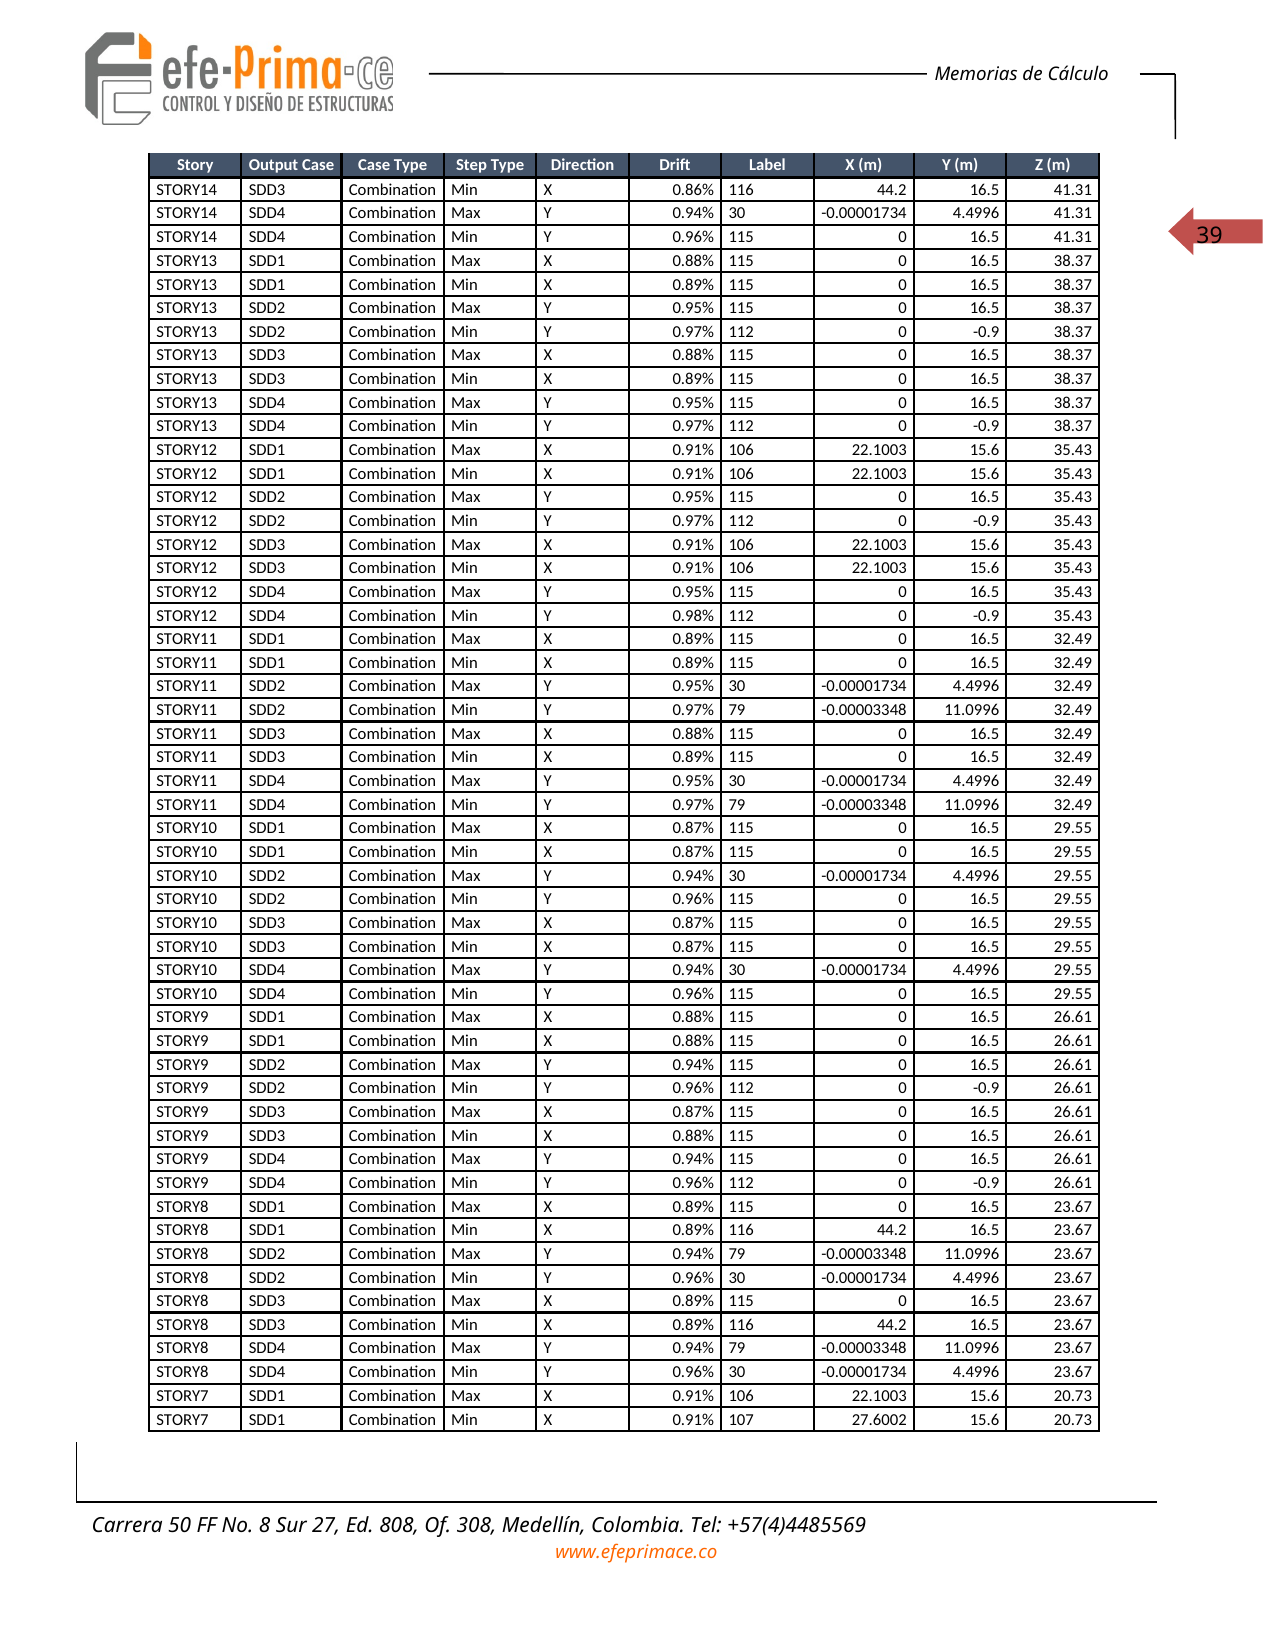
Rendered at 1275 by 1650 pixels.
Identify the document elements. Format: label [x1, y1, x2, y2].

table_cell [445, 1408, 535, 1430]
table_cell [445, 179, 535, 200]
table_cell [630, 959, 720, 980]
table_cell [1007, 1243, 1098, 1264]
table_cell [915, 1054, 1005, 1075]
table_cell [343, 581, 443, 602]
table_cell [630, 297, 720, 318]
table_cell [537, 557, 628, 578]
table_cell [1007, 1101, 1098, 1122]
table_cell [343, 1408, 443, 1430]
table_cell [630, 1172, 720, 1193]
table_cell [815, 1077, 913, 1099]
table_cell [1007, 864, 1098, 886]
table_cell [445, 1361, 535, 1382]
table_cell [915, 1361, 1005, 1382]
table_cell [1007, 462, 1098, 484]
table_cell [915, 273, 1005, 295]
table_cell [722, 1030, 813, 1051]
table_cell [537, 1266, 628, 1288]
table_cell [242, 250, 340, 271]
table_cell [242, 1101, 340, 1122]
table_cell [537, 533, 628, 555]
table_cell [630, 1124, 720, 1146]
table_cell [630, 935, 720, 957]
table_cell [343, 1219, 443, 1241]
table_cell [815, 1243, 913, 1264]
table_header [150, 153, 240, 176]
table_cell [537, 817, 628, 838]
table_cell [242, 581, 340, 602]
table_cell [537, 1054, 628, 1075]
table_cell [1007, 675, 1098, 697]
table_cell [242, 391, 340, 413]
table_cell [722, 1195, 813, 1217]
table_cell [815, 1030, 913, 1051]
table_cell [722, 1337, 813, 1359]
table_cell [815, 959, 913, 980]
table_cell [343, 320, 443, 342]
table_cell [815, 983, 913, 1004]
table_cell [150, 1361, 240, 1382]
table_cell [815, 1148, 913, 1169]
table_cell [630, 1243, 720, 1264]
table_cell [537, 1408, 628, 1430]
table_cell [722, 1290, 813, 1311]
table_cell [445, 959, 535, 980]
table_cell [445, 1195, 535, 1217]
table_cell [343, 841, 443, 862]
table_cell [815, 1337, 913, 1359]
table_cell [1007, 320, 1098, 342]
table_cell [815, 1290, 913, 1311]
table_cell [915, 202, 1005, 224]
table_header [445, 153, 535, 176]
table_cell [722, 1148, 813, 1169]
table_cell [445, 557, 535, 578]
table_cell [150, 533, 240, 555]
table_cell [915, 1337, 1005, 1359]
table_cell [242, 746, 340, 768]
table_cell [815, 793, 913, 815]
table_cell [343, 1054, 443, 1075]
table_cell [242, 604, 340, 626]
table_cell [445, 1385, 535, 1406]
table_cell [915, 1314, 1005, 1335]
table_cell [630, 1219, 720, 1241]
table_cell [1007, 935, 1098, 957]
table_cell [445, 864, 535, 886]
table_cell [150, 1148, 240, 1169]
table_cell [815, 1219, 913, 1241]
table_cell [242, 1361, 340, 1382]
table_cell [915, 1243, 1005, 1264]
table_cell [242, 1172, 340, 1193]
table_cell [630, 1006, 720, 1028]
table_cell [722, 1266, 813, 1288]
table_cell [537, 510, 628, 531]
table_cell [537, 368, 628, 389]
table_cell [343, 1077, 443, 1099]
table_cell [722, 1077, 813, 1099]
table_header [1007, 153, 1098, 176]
picture [85, 32, 393, 125]
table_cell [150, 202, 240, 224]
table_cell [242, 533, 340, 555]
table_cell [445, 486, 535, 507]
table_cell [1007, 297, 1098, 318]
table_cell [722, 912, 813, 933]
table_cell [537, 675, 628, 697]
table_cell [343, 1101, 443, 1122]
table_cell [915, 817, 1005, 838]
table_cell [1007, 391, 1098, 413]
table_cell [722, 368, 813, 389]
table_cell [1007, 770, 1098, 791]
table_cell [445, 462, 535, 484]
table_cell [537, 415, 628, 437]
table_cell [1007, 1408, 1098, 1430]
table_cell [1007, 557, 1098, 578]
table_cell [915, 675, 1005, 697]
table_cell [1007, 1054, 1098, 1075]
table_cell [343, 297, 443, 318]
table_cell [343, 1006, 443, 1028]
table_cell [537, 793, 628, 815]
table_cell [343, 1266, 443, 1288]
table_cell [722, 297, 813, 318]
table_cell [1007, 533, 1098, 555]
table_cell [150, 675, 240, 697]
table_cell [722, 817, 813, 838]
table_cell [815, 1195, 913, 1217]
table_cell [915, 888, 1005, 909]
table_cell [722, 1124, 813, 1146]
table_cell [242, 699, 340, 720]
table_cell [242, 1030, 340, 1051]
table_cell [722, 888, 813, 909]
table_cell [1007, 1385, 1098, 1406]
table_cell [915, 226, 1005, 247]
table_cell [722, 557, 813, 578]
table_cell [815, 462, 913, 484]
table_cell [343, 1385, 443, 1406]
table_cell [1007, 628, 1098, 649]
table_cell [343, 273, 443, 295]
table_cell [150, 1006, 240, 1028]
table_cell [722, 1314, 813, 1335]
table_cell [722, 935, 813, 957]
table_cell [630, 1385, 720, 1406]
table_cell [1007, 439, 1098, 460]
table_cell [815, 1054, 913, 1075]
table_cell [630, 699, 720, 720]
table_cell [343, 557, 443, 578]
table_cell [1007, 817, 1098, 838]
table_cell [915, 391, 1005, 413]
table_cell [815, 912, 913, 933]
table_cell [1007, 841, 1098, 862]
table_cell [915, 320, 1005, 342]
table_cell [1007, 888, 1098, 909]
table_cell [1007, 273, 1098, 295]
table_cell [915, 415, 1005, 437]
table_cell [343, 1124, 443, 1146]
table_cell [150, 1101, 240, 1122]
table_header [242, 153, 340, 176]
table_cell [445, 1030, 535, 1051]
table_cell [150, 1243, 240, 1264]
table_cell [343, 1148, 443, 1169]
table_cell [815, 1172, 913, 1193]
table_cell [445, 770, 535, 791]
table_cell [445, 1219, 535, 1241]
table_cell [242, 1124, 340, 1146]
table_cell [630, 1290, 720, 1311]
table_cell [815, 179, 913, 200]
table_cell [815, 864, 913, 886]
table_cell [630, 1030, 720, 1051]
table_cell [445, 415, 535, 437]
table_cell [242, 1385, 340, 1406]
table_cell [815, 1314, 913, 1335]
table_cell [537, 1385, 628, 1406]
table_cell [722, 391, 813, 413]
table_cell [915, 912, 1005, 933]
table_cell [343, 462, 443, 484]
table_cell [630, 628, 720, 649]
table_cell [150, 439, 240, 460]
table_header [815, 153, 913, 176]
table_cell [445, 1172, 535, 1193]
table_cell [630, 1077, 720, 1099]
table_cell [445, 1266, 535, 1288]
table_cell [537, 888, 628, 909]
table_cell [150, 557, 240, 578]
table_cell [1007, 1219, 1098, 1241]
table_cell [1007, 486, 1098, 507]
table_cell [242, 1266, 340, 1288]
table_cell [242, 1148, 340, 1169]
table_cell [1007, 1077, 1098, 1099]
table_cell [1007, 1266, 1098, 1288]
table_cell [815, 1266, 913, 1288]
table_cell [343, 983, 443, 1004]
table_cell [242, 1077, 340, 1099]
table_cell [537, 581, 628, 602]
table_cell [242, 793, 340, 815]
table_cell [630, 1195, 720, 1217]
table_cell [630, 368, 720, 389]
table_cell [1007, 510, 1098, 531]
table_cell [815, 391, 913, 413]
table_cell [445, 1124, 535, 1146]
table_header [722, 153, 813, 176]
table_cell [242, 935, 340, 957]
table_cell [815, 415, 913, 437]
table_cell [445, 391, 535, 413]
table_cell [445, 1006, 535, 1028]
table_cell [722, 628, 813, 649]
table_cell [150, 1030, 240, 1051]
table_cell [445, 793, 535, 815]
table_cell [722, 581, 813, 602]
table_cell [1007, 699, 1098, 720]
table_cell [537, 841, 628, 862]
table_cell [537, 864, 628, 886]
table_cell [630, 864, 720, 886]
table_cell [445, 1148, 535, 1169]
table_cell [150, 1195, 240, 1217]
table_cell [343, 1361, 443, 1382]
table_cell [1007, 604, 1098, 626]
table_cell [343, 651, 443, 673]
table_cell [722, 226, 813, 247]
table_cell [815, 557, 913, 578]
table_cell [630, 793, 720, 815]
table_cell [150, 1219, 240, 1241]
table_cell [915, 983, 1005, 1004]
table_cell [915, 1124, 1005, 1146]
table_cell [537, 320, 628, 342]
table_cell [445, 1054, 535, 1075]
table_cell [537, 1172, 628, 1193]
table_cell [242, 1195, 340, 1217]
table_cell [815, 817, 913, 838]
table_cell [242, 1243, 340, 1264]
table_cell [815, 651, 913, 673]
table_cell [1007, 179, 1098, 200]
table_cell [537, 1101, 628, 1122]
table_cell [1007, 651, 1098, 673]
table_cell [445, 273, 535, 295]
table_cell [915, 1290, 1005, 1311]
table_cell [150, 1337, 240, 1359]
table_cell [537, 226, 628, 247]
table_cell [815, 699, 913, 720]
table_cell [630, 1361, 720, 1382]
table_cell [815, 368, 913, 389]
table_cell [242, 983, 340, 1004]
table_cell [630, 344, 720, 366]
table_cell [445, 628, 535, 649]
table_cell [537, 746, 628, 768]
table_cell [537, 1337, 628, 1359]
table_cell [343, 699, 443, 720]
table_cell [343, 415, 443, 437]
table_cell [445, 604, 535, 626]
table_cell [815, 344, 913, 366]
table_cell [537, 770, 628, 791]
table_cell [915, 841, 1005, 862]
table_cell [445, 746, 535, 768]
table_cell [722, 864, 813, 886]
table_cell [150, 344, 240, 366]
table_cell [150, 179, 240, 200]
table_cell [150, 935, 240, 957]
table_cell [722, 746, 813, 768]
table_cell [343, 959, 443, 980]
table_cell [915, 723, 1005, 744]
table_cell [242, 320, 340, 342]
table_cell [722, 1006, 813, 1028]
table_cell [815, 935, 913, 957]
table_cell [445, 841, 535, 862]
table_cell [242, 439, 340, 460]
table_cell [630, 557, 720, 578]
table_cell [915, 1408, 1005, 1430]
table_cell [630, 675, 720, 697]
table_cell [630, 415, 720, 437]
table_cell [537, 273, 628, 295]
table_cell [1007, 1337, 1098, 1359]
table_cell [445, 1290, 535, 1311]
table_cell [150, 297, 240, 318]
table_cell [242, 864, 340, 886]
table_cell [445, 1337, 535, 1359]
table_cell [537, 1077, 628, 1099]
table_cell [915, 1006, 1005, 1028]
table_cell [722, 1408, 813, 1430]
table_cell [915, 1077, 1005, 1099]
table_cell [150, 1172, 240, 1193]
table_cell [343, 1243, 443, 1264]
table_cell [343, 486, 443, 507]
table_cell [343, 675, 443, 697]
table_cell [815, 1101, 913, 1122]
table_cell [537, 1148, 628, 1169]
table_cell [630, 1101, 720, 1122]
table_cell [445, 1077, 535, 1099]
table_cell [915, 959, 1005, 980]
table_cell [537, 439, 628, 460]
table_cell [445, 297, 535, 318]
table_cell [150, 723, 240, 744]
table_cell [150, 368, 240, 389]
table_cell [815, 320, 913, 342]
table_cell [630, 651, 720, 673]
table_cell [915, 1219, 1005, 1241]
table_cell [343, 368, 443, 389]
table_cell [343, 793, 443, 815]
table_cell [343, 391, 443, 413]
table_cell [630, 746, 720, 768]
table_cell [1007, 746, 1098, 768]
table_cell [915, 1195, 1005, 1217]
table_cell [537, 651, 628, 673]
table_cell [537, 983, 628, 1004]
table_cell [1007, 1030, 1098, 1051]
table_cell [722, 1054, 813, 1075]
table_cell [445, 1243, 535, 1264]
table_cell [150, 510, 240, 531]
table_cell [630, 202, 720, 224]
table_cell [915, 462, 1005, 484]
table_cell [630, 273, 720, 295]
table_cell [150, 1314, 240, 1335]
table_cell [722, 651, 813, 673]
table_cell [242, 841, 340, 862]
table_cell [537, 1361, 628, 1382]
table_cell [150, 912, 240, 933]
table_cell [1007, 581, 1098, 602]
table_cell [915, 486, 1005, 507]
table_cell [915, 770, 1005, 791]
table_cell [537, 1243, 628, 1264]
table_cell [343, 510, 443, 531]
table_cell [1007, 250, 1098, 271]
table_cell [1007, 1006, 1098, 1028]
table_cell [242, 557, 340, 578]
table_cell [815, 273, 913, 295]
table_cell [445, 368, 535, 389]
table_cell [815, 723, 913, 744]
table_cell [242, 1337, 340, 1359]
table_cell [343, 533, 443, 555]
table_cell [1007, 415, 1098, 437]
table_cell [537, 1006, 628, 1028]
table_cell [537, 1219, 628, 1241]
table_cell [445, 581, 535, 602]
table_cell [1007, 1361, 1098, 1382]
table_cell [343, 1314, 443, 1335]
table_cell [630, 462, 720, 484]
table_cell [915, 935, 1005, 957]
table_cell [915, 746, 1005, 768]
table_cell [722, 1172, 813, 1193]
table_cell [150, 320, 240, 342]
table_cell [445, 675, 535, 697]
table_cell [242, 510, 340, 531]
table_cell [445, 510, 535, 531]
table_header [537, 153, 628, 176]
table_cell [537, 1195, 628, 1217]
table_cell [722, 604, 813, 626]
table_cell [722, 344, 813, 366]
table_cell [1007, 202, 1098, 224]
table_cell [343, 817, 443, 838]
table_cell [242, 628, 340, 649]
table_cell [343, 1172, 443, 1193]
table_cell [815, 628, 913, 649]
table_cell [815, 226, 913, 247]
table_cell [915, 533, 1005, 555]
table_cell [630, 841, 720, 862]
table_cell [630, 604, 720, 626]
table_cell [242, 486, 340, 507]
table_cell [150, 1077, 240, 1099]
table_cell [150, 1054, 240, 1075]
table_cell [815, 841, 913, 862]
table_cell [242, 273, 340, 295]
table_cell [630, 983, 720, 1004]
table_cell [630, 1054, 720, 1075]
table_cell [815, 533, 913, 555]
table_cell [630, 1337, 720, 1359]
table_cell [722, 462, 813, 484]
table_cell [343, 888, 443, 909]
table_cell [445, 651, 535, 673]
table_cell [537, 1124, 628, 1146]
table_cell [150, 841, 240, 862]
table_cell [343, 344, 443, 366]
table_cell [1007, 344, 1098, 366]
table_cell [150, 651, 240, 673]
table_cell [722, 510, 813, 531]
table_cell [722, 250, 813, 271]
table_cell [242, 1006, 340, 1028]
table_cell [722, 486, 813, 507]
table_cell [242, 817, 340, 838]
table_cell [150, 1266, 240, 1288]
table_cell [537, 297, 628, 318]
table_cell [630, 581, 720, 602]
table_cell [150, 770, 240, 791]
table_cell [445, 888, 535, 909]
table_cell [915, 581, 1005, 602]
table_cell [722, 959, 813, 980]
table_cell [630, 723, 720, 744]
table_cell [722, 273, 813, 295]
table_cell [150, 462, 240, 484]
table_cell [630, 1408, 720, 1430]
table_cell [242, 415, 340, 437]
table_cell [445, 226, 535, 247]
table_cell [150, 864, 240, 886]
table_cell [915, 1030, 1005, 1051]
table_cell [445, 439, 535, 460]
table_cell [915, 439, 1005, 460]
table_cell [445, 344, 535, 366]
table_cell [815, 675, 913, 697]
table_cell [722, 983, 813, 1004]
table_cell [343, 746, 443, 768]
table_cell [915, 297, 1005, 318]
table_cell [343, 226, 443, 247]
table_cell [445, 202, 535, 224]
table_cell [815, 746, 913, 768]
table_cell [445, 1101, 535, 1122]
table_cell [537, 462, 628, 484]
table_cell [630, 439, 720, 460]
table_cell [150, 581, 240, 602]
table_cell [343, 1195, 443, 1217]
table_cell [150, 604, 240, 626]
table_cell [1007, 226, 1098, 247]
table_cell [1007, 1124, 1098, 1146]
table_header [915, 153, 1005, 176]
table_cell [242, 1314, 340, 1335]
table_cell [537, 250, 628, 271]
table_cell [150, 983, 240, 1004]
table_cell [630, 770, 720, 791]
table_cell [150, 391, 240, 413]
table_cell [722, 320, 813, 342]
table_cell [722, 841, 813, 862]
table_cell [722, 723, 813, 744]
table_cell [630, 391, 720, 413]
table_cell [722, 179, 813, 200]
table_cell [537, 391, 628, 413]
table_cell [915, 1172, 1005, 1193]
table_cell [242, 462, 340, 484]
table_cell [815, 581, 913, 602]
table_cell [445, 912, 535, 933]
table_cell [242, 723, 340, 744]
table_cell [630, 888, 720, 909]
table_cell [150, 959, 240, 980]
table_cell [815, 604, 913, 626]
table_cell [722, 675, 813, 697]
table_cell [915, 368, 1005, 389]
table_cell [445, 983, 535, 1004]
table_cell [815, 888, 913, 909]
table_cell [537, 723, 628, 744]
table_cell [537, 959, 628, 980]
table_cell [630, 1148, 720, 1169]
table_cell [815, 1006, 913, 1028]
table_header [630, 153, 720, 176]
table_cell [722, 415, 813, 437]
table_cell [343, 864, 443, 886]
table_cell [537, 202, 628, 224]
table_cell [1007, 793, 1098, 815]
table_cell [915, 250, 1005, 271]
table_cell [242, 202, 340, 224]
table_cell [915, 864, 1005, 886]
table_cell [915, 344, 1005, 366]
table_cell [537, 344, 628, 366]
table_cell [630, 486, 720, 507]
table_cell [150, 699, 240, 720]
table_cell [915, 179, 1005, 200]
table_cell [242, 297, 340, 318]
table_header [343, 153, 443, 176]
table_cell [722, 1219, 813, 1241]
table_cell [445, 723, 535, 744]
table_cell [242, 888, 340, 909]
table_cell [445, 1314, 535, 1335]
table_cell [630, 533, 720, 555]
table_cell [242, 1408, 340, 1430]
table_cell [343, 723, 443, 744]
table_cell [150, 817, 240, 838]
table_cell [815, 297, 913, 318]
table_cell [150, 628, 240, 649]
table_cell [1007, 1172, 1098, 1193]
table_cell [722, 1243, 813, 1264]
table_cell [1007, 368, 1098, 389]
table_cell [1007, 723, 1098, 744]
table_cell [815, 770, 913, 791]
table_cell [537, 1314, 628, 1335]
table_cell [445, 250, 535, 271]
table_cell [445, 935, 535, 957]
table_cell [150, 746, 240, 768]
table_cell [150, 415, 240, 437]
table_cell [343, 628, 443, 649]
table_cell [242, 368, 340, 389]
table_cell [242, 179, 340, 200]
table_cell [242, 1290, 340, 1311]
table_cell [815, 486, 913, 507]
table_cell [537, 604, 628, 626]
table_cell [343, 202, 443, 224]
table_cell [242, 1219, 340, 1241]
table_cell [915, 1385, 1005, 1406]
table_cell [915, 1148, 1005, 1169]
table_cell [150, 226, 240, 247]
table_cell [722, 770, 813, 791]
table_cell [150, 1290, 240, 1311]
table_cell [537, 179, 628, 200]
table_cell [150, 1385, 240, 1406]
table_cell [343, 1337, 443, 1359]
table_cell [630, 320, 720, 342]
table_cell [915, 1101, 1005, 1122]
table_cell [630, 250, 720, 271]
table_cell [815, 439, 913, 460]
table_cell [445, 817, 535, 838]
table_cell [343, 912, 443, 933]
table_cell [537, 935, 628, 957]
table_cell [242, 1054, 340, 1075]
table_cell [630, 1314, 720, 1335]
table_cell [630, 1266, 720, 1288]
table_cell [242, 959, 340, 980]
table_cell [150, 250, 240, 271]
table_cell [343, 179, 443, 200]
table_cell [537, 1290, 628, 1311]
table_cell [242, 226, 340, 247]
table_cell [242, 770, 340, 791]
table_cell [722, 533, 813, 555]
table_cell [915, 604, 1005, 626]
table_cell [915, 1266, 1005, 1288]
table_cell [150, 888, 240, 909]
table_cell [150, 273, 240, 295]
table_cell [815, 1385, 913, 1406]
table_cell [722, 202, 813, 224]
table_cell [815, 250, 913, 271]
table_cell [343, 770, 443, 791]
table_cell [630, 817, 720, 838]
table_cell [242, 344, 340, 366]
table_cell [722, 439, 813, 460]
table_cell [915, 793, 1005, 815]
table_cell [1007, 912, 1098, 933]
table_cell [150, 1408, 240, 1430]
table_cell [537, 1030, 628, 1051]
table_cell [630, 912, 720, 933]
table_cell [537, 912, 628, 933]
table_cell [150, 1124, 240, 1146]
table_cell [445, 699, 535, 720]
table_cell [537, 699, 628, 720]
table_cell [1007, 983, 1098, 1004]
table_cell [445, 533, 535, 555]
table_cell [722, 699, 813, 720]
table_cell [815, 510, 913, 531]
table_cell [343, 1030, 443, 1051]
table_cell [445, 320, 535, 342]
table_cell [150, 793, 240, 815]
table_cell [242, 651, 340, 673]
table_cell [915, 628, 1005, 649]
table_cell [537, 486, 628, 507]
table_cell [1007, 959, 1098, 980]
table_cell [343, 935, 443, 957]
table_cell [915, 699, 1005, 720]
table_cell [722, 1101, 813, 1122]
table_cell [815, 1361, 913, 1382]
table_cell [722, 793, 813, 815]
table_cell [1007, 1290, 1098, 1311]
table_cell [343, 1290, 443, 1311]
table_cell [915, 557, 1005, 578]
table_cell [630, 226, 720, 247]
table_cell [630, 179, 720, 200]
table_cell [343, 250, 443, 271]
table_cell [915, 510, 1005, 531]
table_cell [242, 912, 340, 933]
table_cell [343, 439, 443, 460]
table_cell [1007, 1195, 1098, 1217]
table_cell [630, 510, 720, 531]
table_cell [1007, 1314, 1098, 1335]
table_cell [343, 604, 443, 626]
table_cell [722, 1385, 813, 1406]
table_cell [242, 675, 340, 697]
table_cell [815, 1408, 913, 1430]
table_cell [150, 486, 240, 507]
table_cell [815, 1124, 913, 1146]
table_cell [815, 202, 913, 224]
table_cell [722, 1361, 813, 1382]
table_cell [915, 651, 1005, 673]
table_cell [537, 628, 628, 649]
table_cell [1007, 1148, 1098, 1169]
